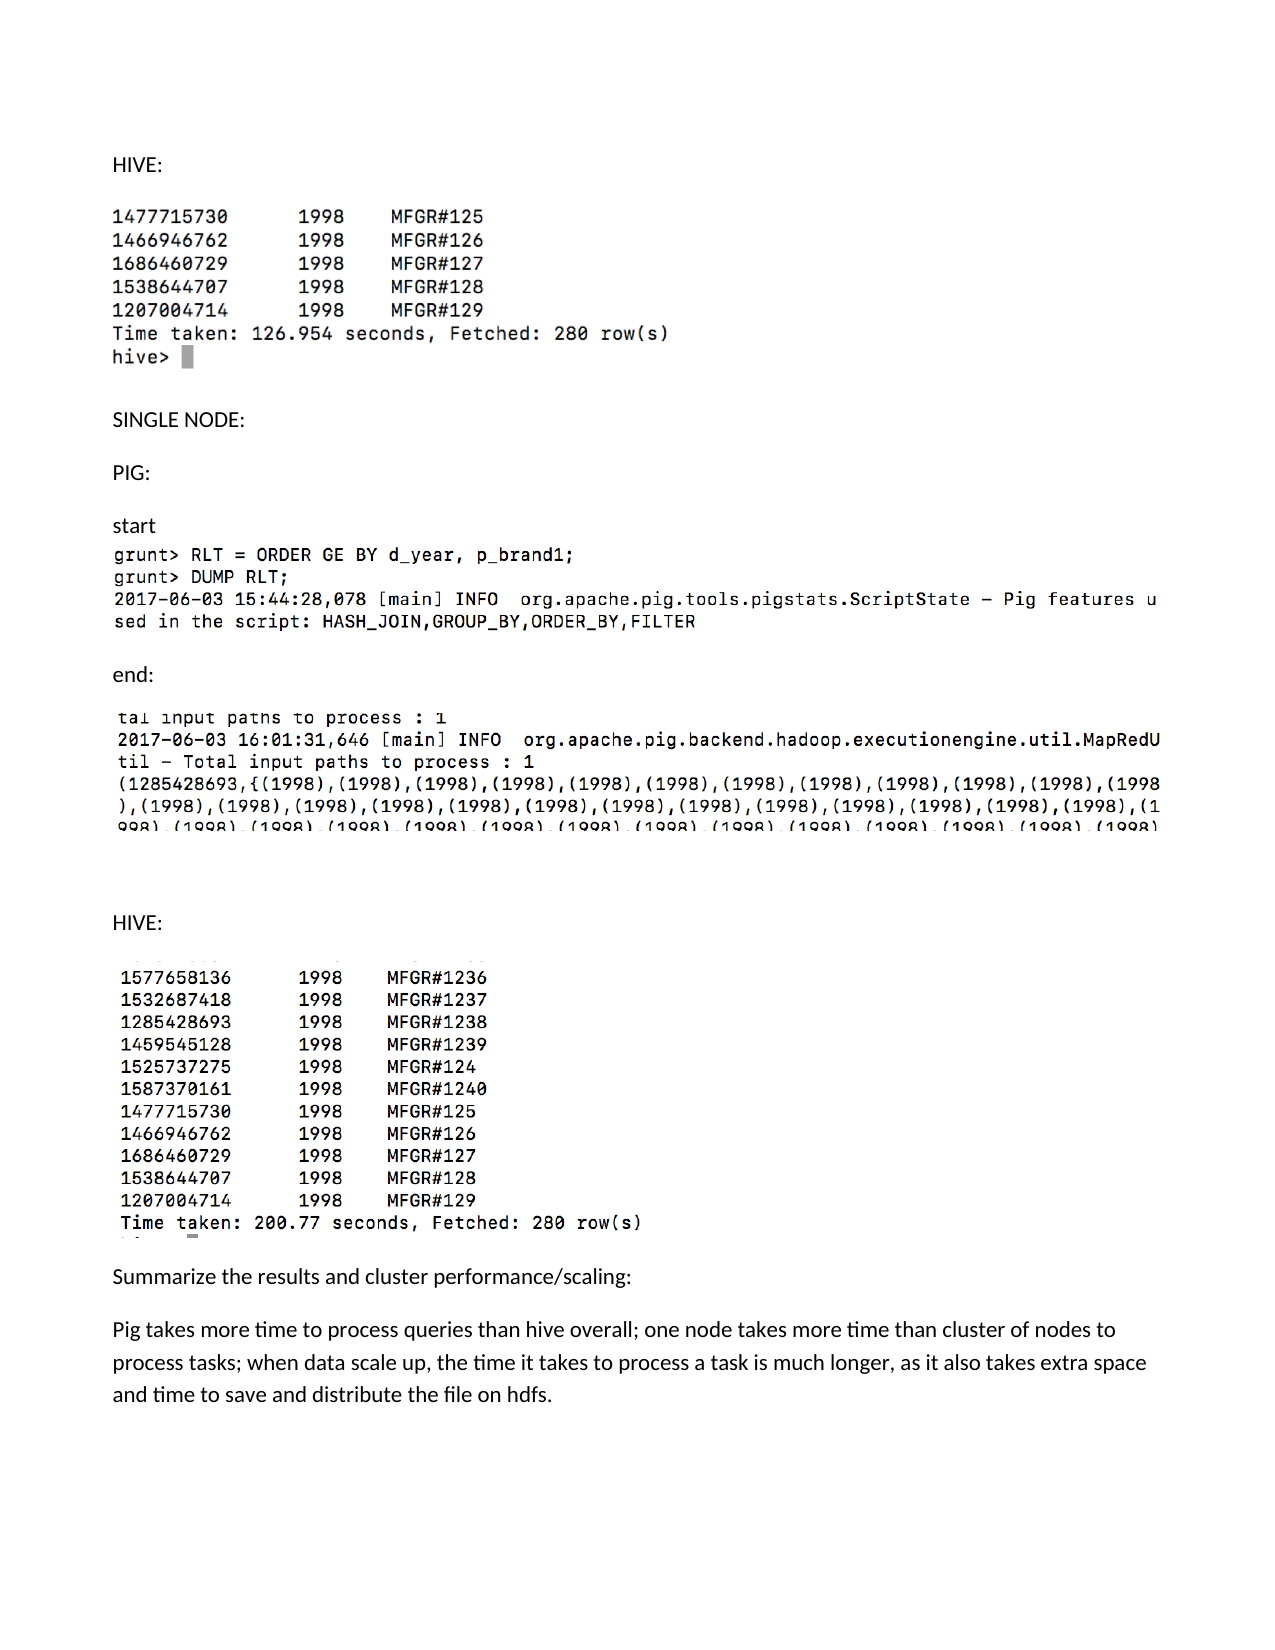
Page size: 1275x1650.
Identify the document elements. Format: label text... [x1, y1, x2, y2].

picture [112, 203, 675, 381]
text start [112, 511, 1162, 543]
text PIG: [112, 458, 1162, 486]
text end: [112, 660, 1162, 688]
picture [112, 961, 665, 1238]
text Summarize the results and cluster performance/scaling: [112, 1262, 1162, 1291]
picture [112, 543, 1163, 635]
text HIVE: [112, 150, 1162, 178]
text SINGLE NODE: [112, 405, 1162, 433]
text HIVE: [112, 908, 1162, 936]
text Pig takes more time to process queries than hive overall; one node takes more time than cluster of nodes to process tasks; when data scale up, the time it takes to process a task is much longer, as it also takes extra space and time to save and distribute the file on hdfs. [112, 1316, 1162, 1408]
picture [112, 713, 1163, 831]
